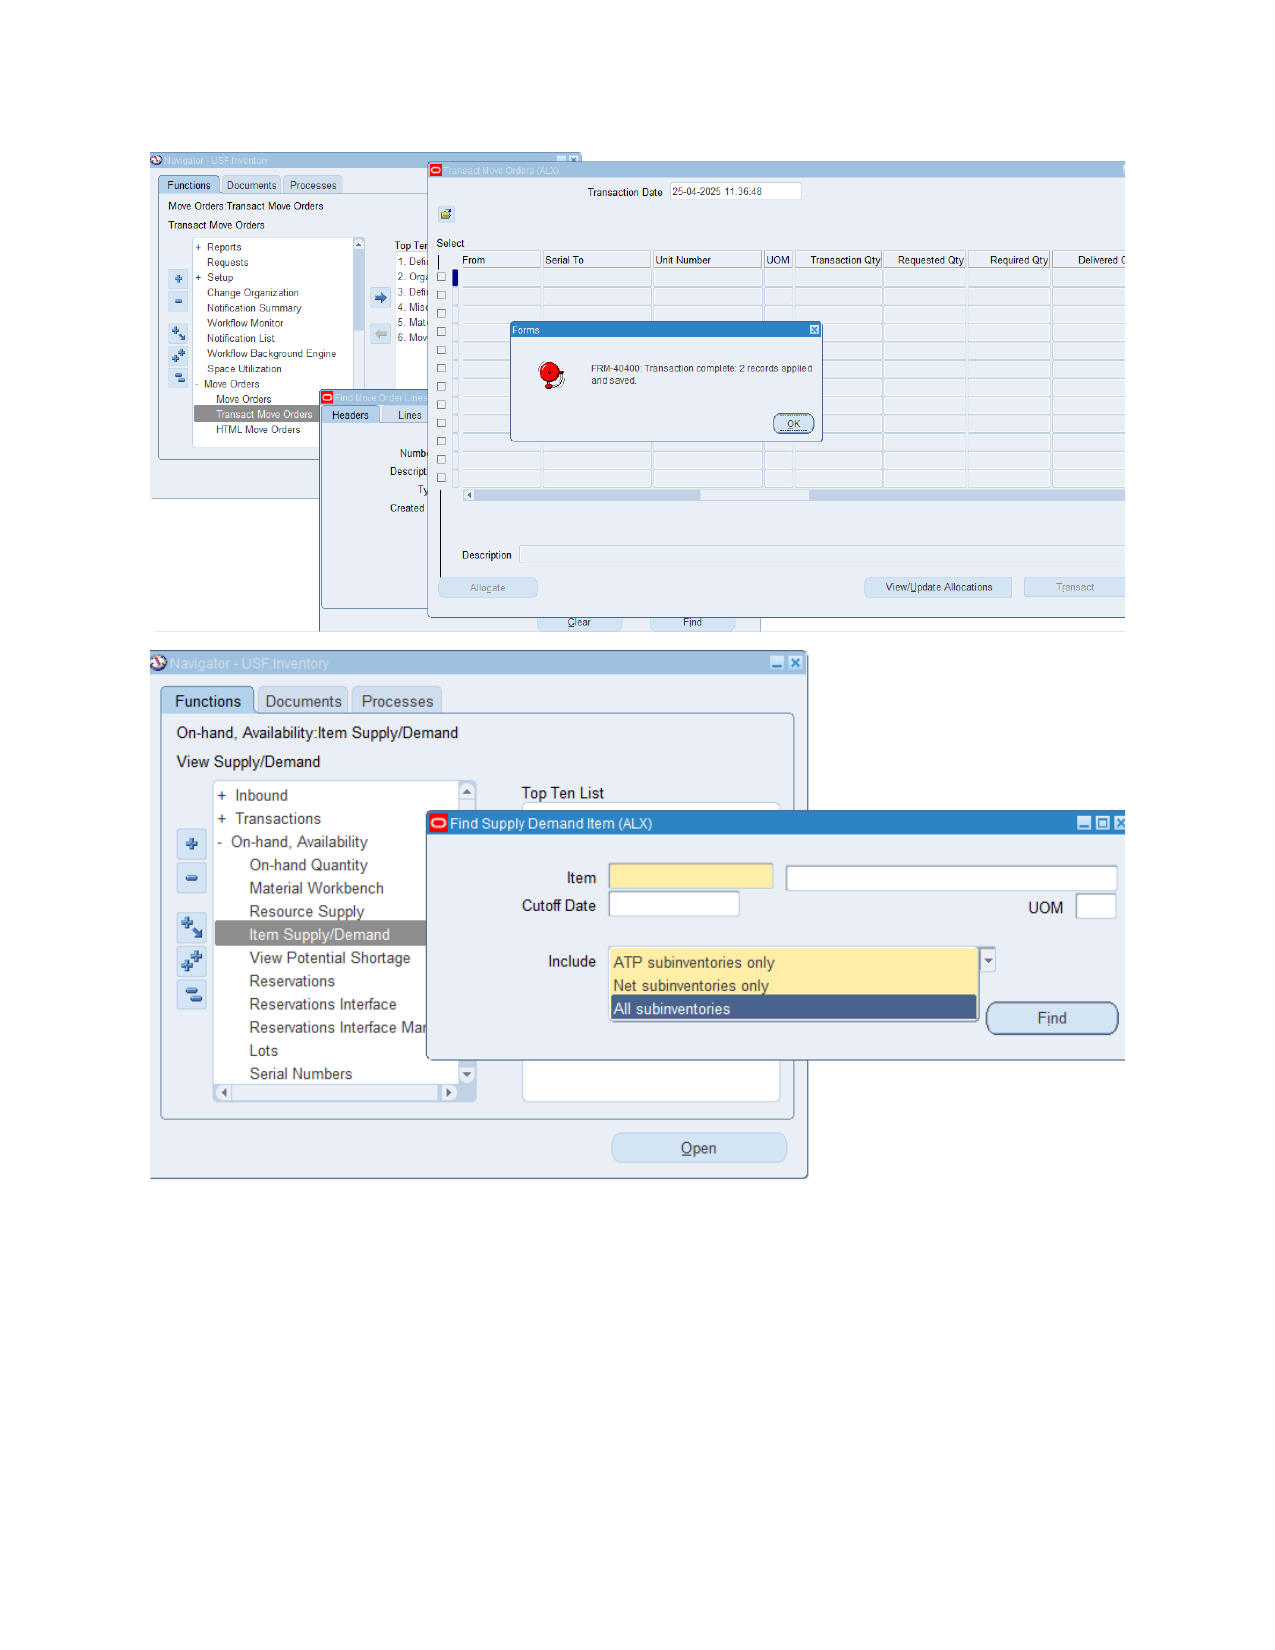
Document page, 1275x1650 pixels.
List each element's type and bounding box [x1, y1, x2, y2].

picture [150, 650, 1125, 1244]
picture [150, 150, 1125, 632]
